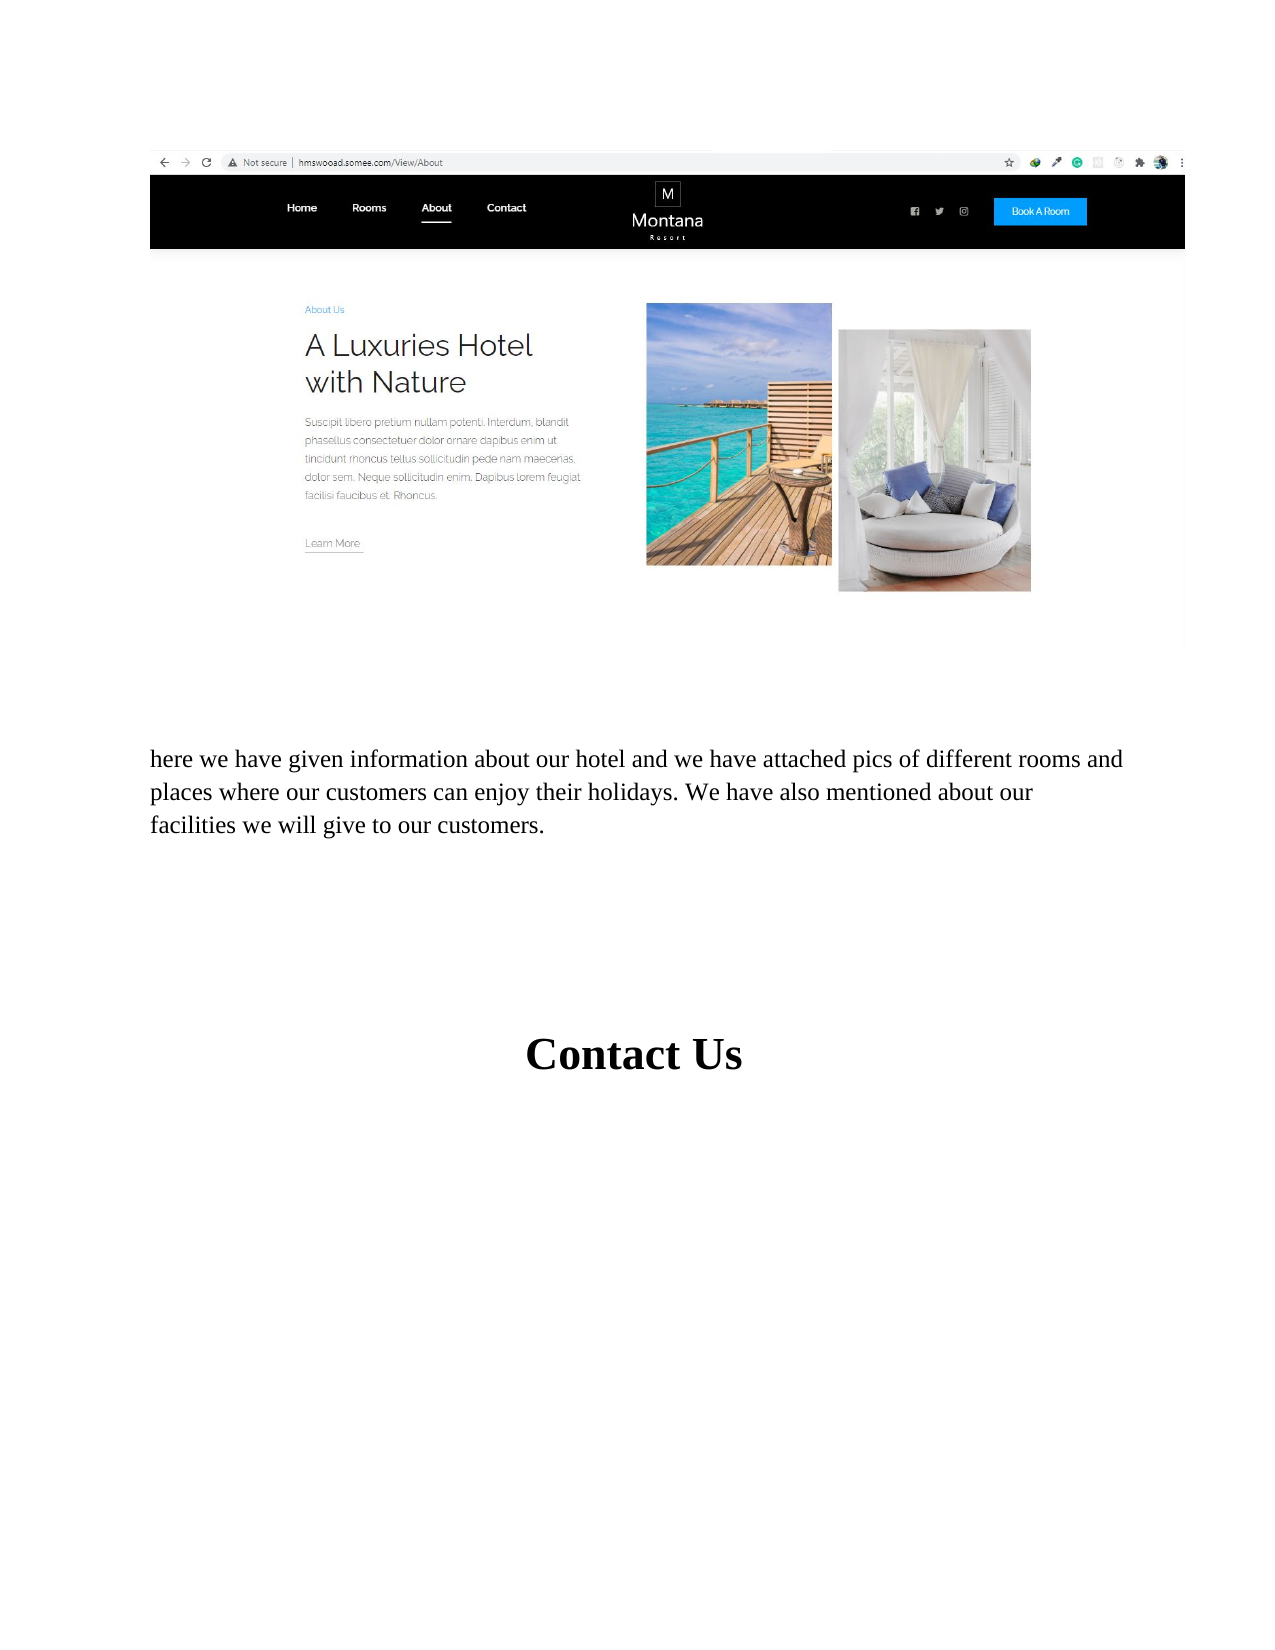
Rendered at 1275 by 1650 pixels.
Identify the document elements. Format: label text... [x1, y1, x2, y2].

picture [150, 150, 1185, 649]
text Contact Us [450, 1026, 1125, 1079]
text here we have given information about our hotel and we have attached pics of different rooms and places where our customers can enjoy their holidays. We have also mentioned about our facilities we will give to our customers. [150, 744, 1125, 838]
